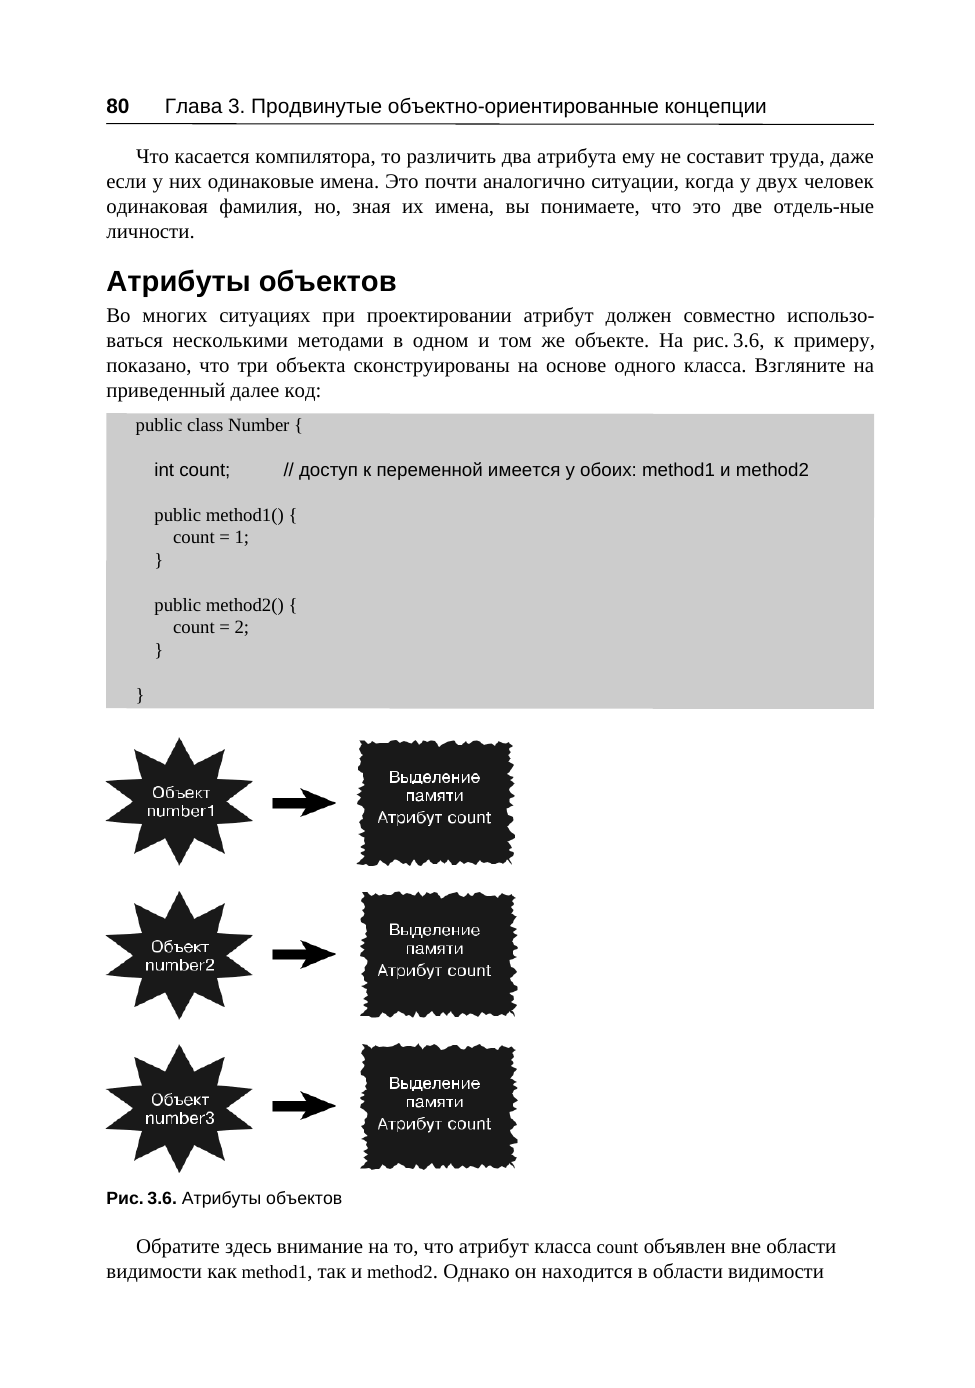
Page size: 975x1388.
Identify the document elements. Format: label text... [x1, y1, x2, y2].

text } [135, 684, 876, 705]
text Во многих ситуациях при проектировании атрибут должен совместно использо-ваться несколькими методами в одном и том же объекте. На рис. 3.6, к примеру, показано, что три объекта сконструированы на основе одного класса. Взгляните на приведенный далее код: [106, 302, 876, 402]
text Обратите здесь внимание на то, что атрибут класса count объявлен вне области видимости как method1, так и method2. Однако он находится в области видимости [106, 1233, 876, 1283]
text public method1() { [154, 504, 876, 525]
text Атрибуты объектов [106, 264, 876, 298]
text } [154, 639, 876, 660]
picture [96, 726, 528, 1183]
text count = 2; [173, 616, 876, 638]
text int count; // доступ к переменной имеется у обоих: method1 и method2 [154, 459, 876, 480]
text Что касается компилятора, то различить два атрибута ему не составит труда, даже если у них одинаковые имена. Это почти аналогично ситуации, когда у двух человек одинаковая фамилия, но, зная их имена, вы понимаете, что это две отдель-ные личности. [106, 144, 876, 243]
text } [154, 549, 876, 570]
text public method2() { [154, 594, 876, 615]
text Рис. 3.6. Атрибуты объектов [106, 1188, 876, 1208]
list Глава 3. Продвинутые объектно-ориентированные концепции [106, 94, 876, 118]
text public class Number { [135, 414, 876, 435]
text count = 1; [173, 526, 876, 548]
